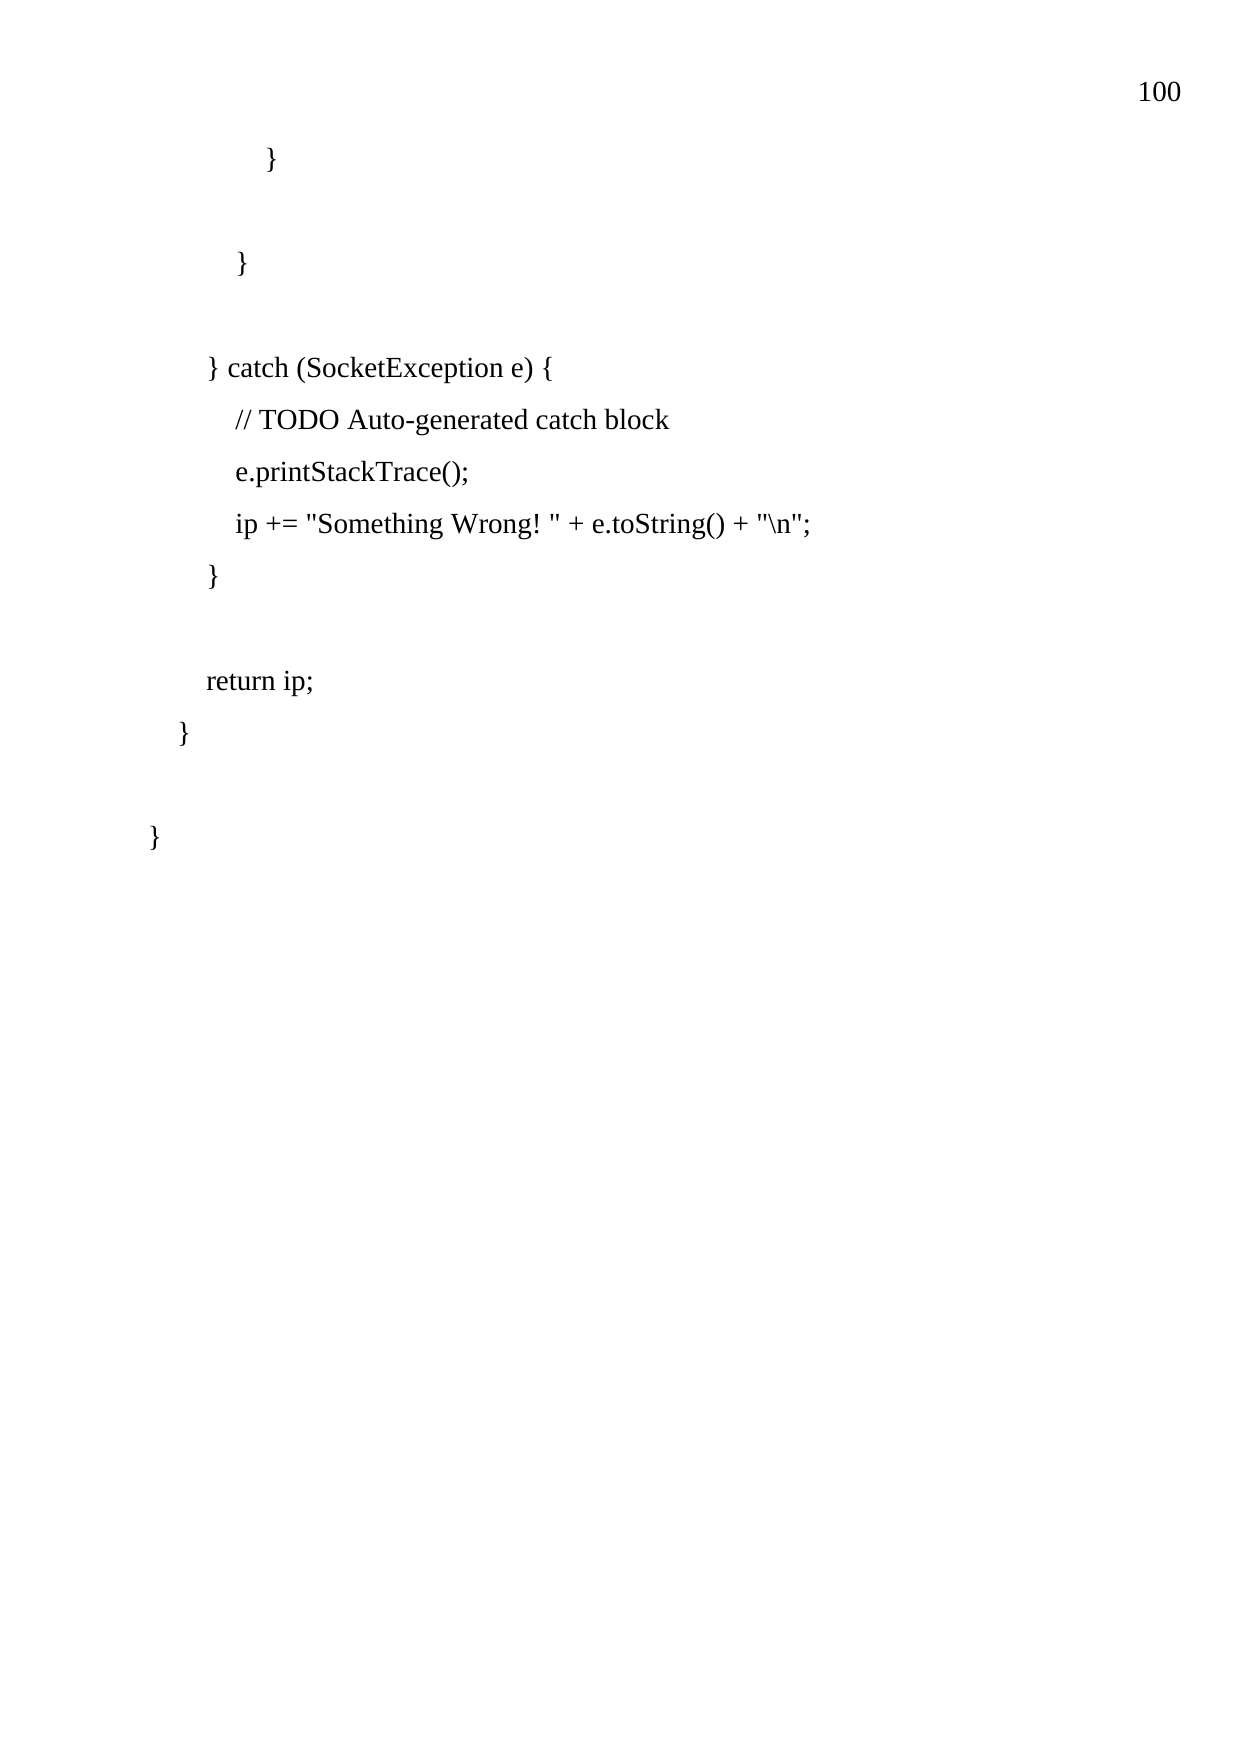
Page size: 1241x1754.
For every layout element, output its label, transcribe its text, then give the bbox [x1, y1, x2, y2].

text return ip; [148, 663, 1181, 696]
text e.printStackTrace(); [148, 454, 1181, 488]
text } catch (SocketException e) { [148, 350, 1181, 383]
text } [148, 141, 1181, 174]
text } [148, 819, 1181, 853]
text } [148, 558, 1181, 592]
text ip += "Something Wrong! " + e.toString() + "\n"; [148, 506, 1181, 540]
text } [148, 245, 1181, 279]
text // TODO Auto-generated catch block [148, 402, 1181, 435]
text } [148, 715, 1181, 748]
